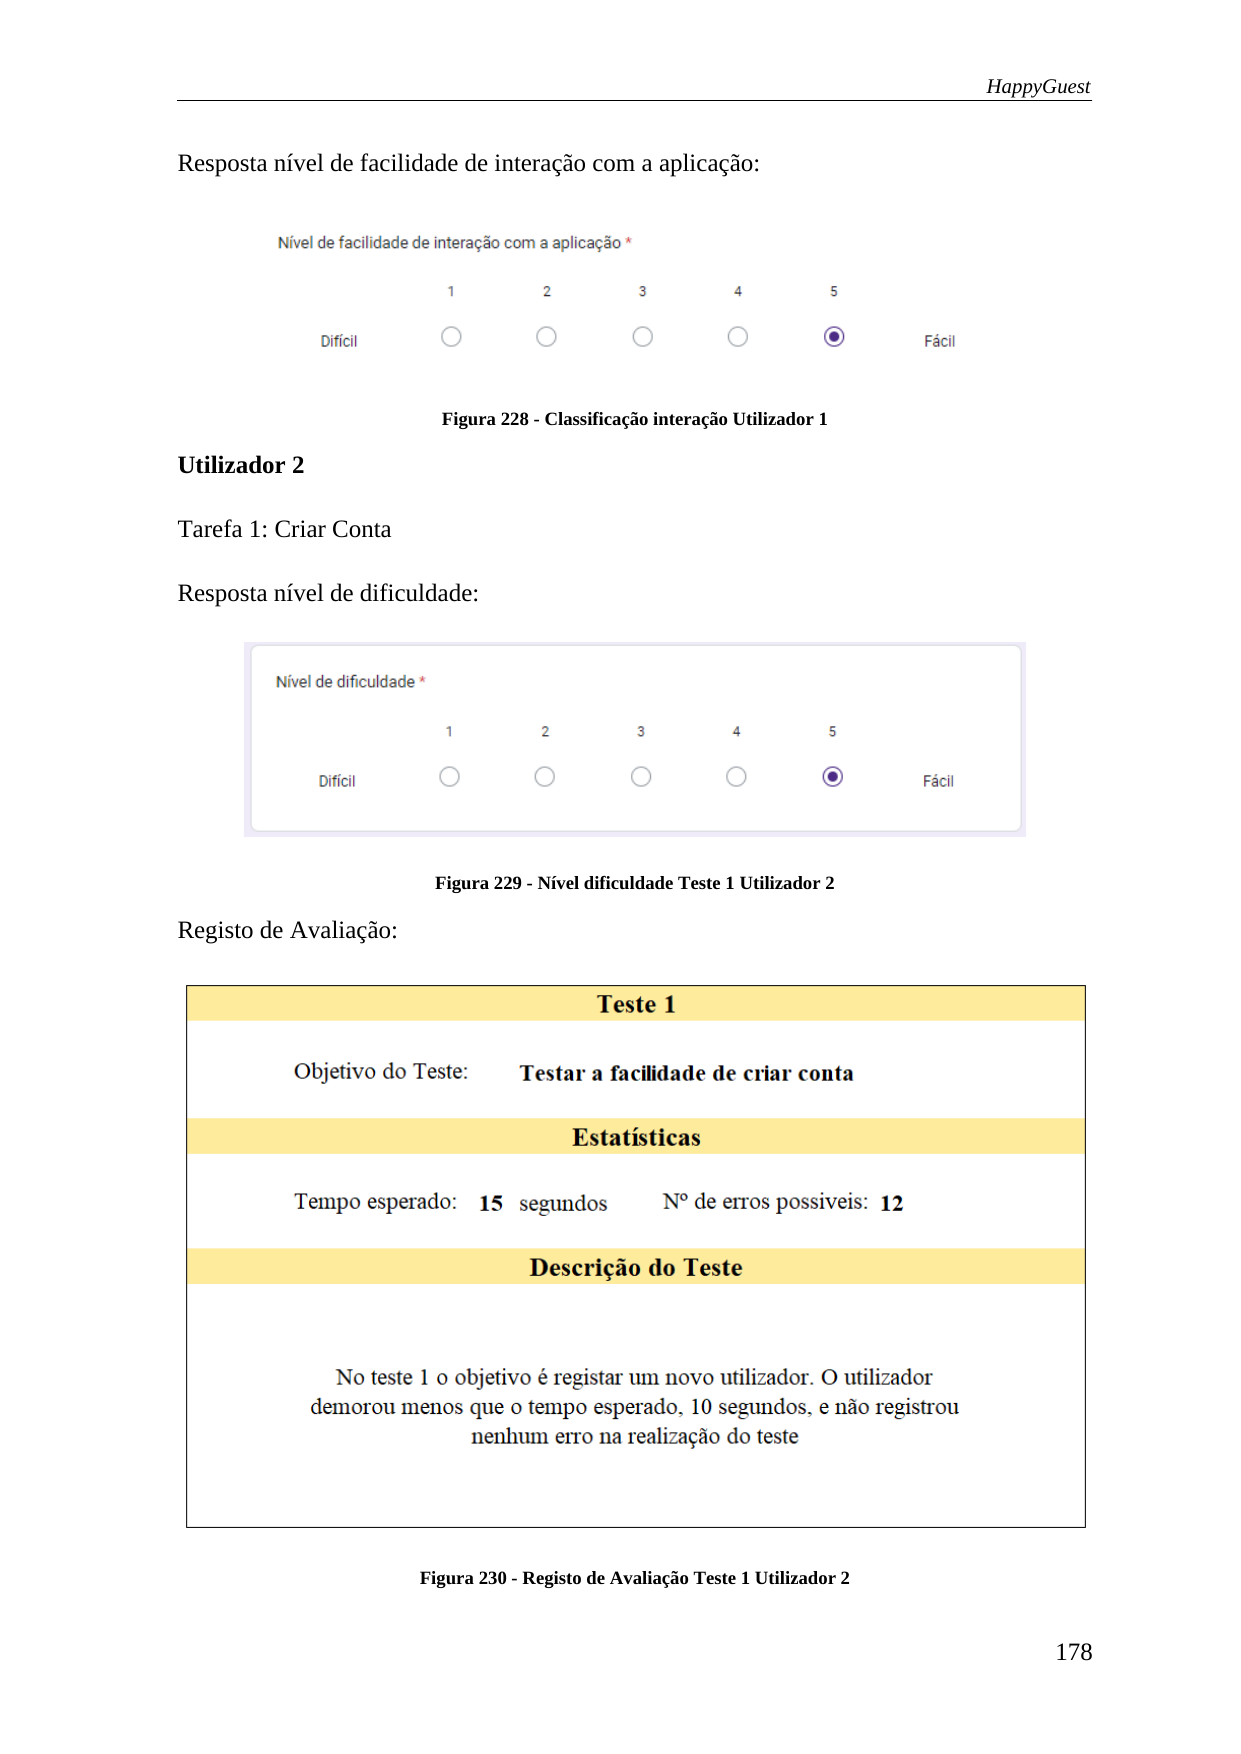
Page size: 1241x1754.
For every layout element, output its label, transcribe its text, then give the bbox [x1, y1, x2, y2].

text Figura - Registo de Avaliação Teste 1 Utilizador 2 [177, 1567, 1092, 1588]
text Registo de Avaliação: [177, 915, 1092, 943]
picture [263, 211, 1007, 373]
picture [177, 978, 1093, 1532]
text Figura - Nível dificuldade Teste 1 Utilizador 2 [177, 872, 1092, 894]
picture [243, 642, 1027, 837]
text Utilizador 2 [177, 450, 1092, 479]
text Figura - Classificação interação Utilizador 1 [177, 408, 1092, 429]
text Resposta nível de facilidade de interação com a aplicação: [177, 148, 1092, 176]
text Tarefa 1: Criar Conta [177, 514, 1092, 543]
text Resposta nível de dificuldade: [177, 578, 1092, 607]
